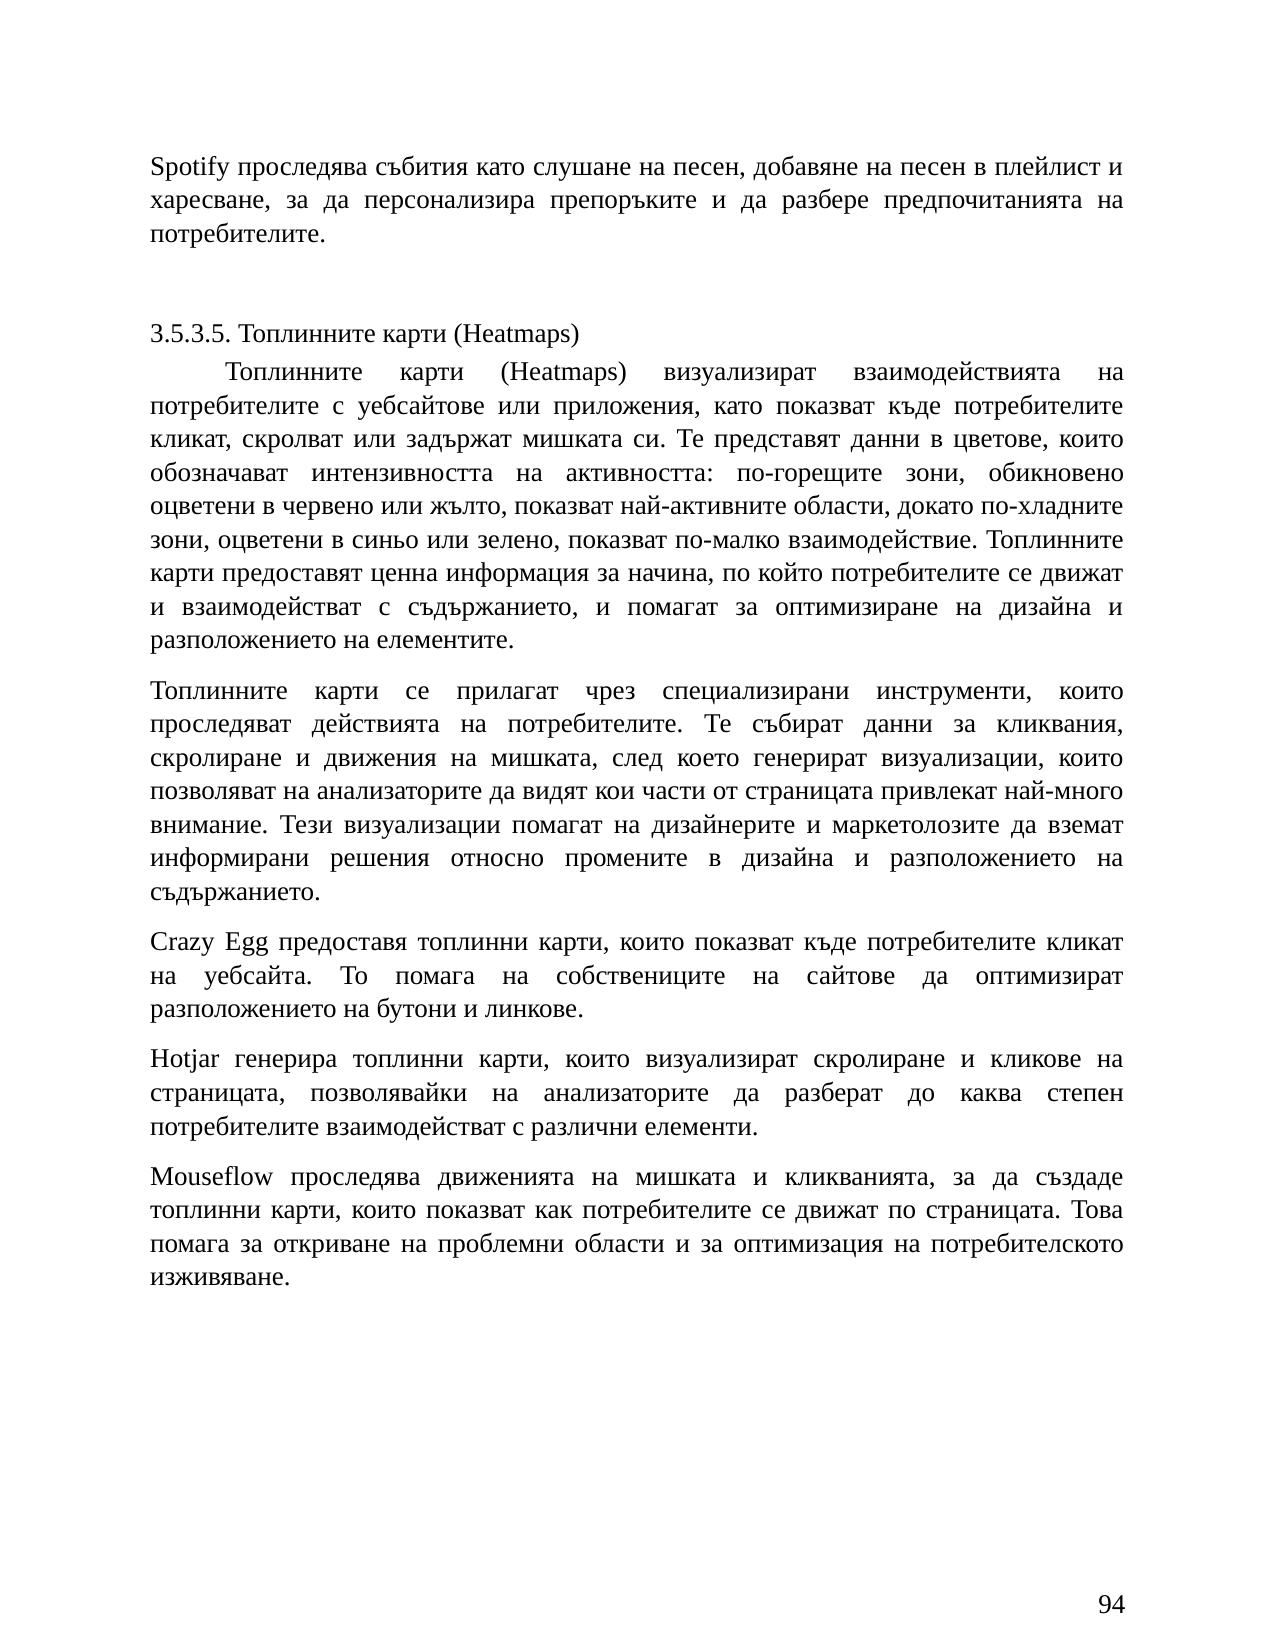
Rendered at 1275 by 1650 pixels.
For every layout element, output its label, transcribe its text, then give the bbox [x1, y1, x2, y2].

subtitle 3.5.3.5. Топлинните карти (Heatmaps) [150, 317, 1125, 349]
text Топлинните карти (Heatmaps) визуализират взаимодействията на потребителите с уебсайтове или приложения, като показват къде потребителите кликат, скролват или задържат мишката си. Те представят данни в цветове, които обозначават интензивността на активността: по-горещите зони, обикновено оцветени в червено или жълто, показват най-активните области, докато по-хладните зони, оцветени в синьо или зелено, показват по-малко взаимодействие. Топлинните карти предоставят ценна информация за начина, по който потребителите се движат и взаимодействат с съдържанието, и помагат за оптимизиране на дизайна и разположението на елементите. [150, 355, 1125, 655]
text Hotjar генерира топлинни карти, които визуализират скролиране и кликове на страницата, позволявайки на анализаторите да разберат до каква степен потребителите взаимодействат с различни елементи. [150, 1042, 1125, 1141]
text Mouseflow проследява движенията на мишката и кликванията, за да създаде топлинни карти, които показват как потребителите се движат по страницата. Това помага за откриване на проблемни области и за оптимизация на потребителското изживяване. [150, 1160, 1125, 1292]
text Spotify проследява събития като слушане на песен, добавяне на песен в плейлист и харесване, за да персонализира препоръките и да разбере предпочитанията на потребителите. [150, 150, 1125, 248]
text Crazy Egg предоставя топлинни карти, които показват къде потребителите кликат на уебсайта. То помага на собствениците на сайтове да оптимизират разположението на бутони и линкове. [150, 925, 1125, 1023]
text Топлинните карти се прилагат чрез специализирани инструменти, които проследяват действията на потребителите. Те събират данни за кликвания, скролиране и движения на мишката, след което генерират визуализации, които позволяват на анализаторите да видят кои части от страницата привлекат най-много внимание. Тези визуализации помагат на дизайнерите и маркетолозите да вземат информирани решения относно промените в дизайна и разположението на съдържанието. [150, 674, 1125, 906]
